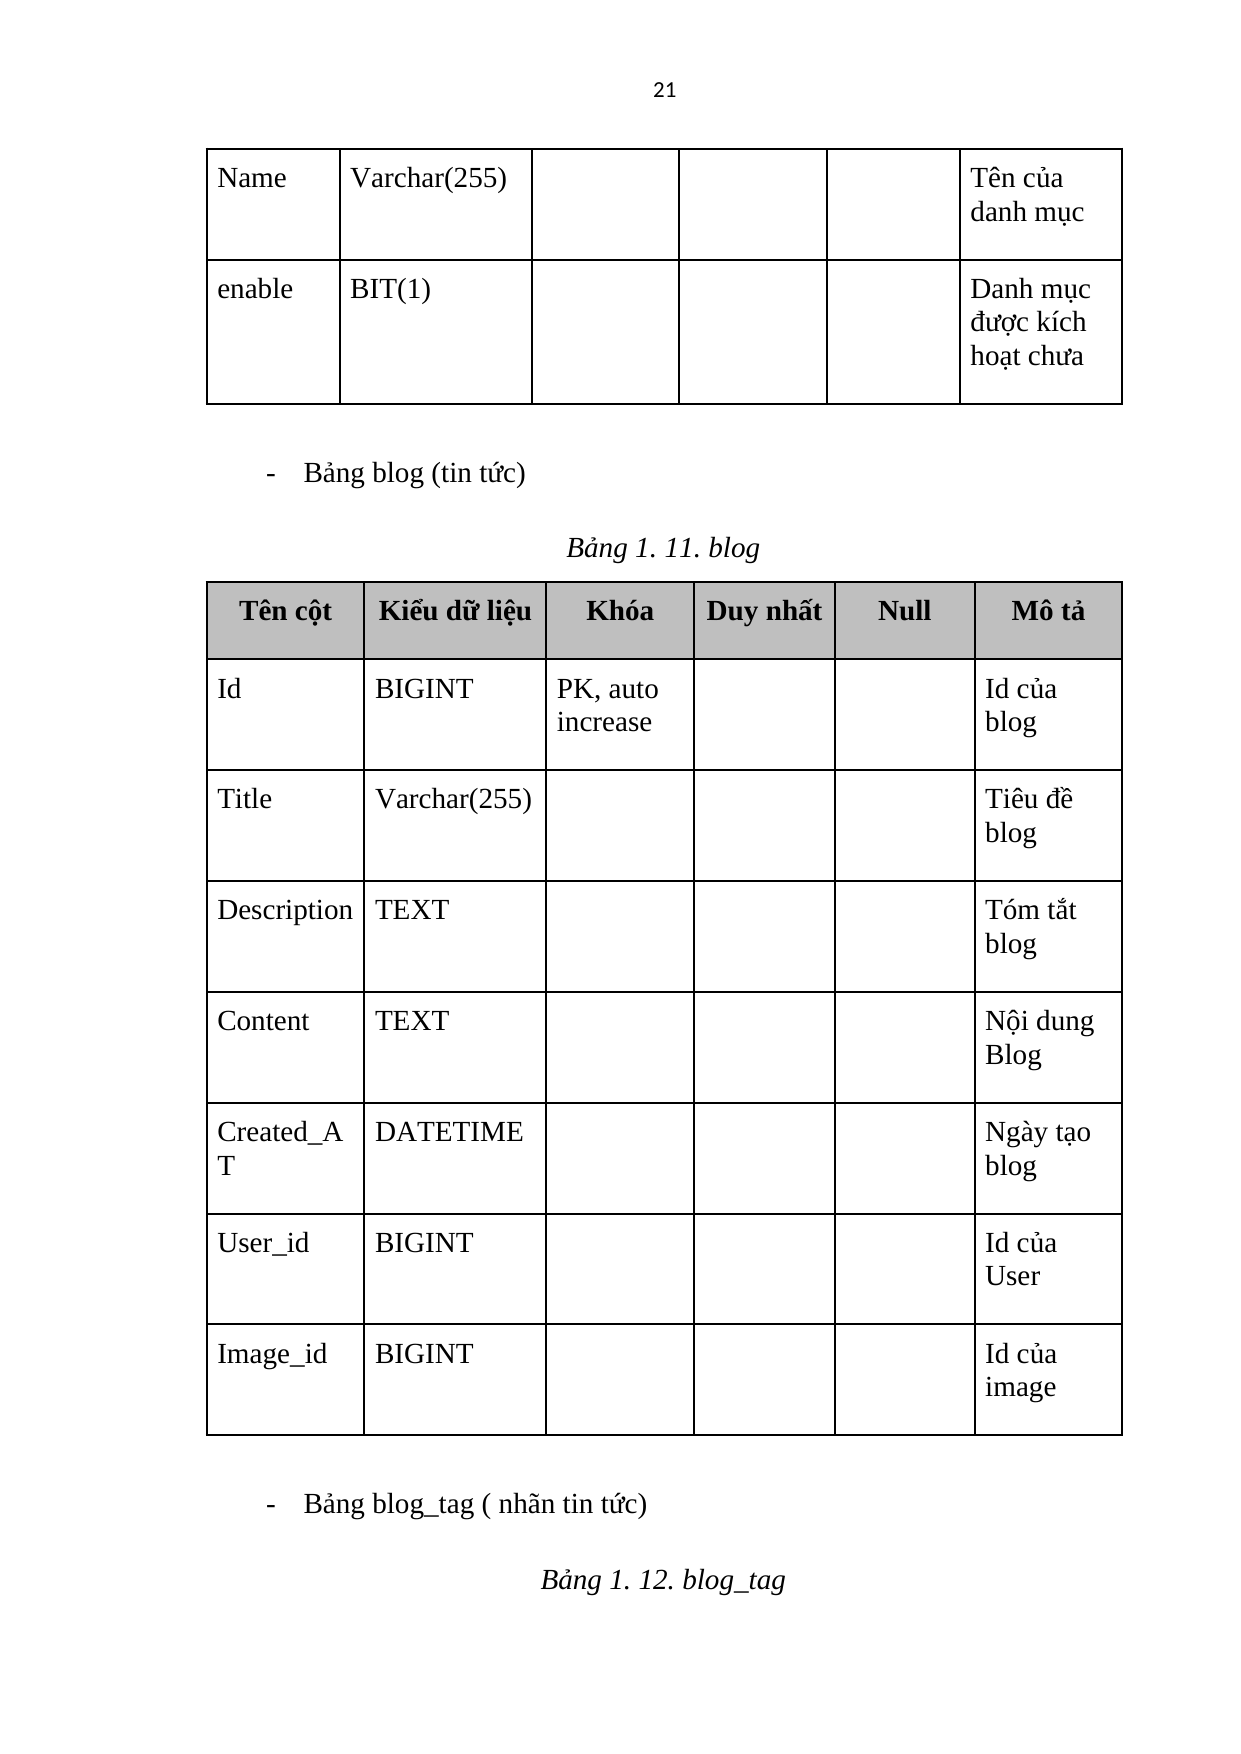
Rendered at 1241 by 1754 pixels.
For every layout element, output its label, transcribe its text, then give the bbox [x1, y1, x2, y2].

table_cell Id của User [976, 1215, 1121, 1323]
table_cell Nội dung Blog [976, 993, 1121, 1102]
table_cell Id của blog [976, 660, 1121, 769]
text Bảng 1. 12. blog_tag [207, 1562, 1122, 1595]
table_cell Varchar(255) [365, 771, 545, 880]
table_cell [695, 1104, 834, 1212]
table_cell Content [208, 993, 363, 1102]
table_cell [836, 660, 974, 769]
table_header Tên cột [208, 583, 363, 658]
table_cell [695, 660, 834, 769]
table_cell [836, 993, 974, 1102]
table_cell PK, auto increase [547, 660, 693, 769]
table_cell [547, 1325, 693, 1434]
table_cell [836, 882, 974, 991]
table_cell [547, 993, 693, 1102]
table_cell [680, 261, 826, 403]
table_cell Danh mục được kích hoạt chưa [961, 261, 1121, 403]
table_cell [680, 150, 826, 258]
table_cell Created_AT [208, 1104, 363, 1212]
table_cell Name [208, 150, 339, 258]
table_cell Image_id [208, 1325, 363, 1434]
table_cell [836, 1104, 974, 1212]
text Bảng 1. 11. blog [207, 531, 1122, 564]
table_cell [695, 771, 834, 880]
table_cell Tên của danh mục [961, 150, 1121, 258]
table_cell Varchar(255) [341, 150, 531, 258]
table_cell enable [208, 261, 339, 403]
table_cell [695, 1215, 834, 1323]
table_cell Tóm tắt blog [976, 882, 1121, 991]
table_cell BIGINT [365, 1325, 545, 1434]
table_cell [828, 261, 959, 403]
table_cell [547, 771, 693, 880]
table_cell Tiêu đề blog [976, 771, 1121, 880]
list Bảng blog_tag ( nhãn tin tức) [266, 1486, 1122, 1520]
table_cell [547, 1104, 693, 1212]
table_cell Ngày tạo blog [976, 1104, 1121, 1212]
table_cell BIT(1) [341, 261, 531, 403]
table_header Khóa [547, 583, 693, 658]
table_cell TEXT [365, 993, 545, 1102]
table_cell Id [208, 660, 363, 769]
table_cell [836, 1215, 974, 1323]
table_cell [695, 1325, 834, 1434]
table_header Duy nhất [695, 583, 834, 658]
table_header Null [836, 583, 974, 658]
table_cell Title [208, 771, 363, 880]
table_cell BIGINT [365, 1215, 545, 1323]
table_header Kiểu dữ liệu [365, 583, 545, 658]
table_cell BIGINT [365, 660, 545, 769]
table_cell [836, 1325, 974, 1434]
table_cell [836, 771, 974, 880]
table_cell Description [208, 882, 363, 991]
table_cell [547, 1215, 693, 1323]
table_cell TEXT [365, 882, 545, 991]
table_cell DATETIME [365, 1104, 545, 1212]
table_cell User_id [208, 1215, 363, 1323]
table_header Mô tả [976, 583, 1121, 658]
list Bảng blog (tin tức) [266, 455, 1122, 489]
table_cell [533, 150, 678, 258]
table_cell [695, 882, 834, 991]
table_cell [547, 882, 693, 991]
table_cell Id của image [976, 1325, 1121, 1434]
table_cell [695, 993, 834, 1102]
table_cell [828, 150, 959, 258]
table_cell [533, 261, 678, 403]
